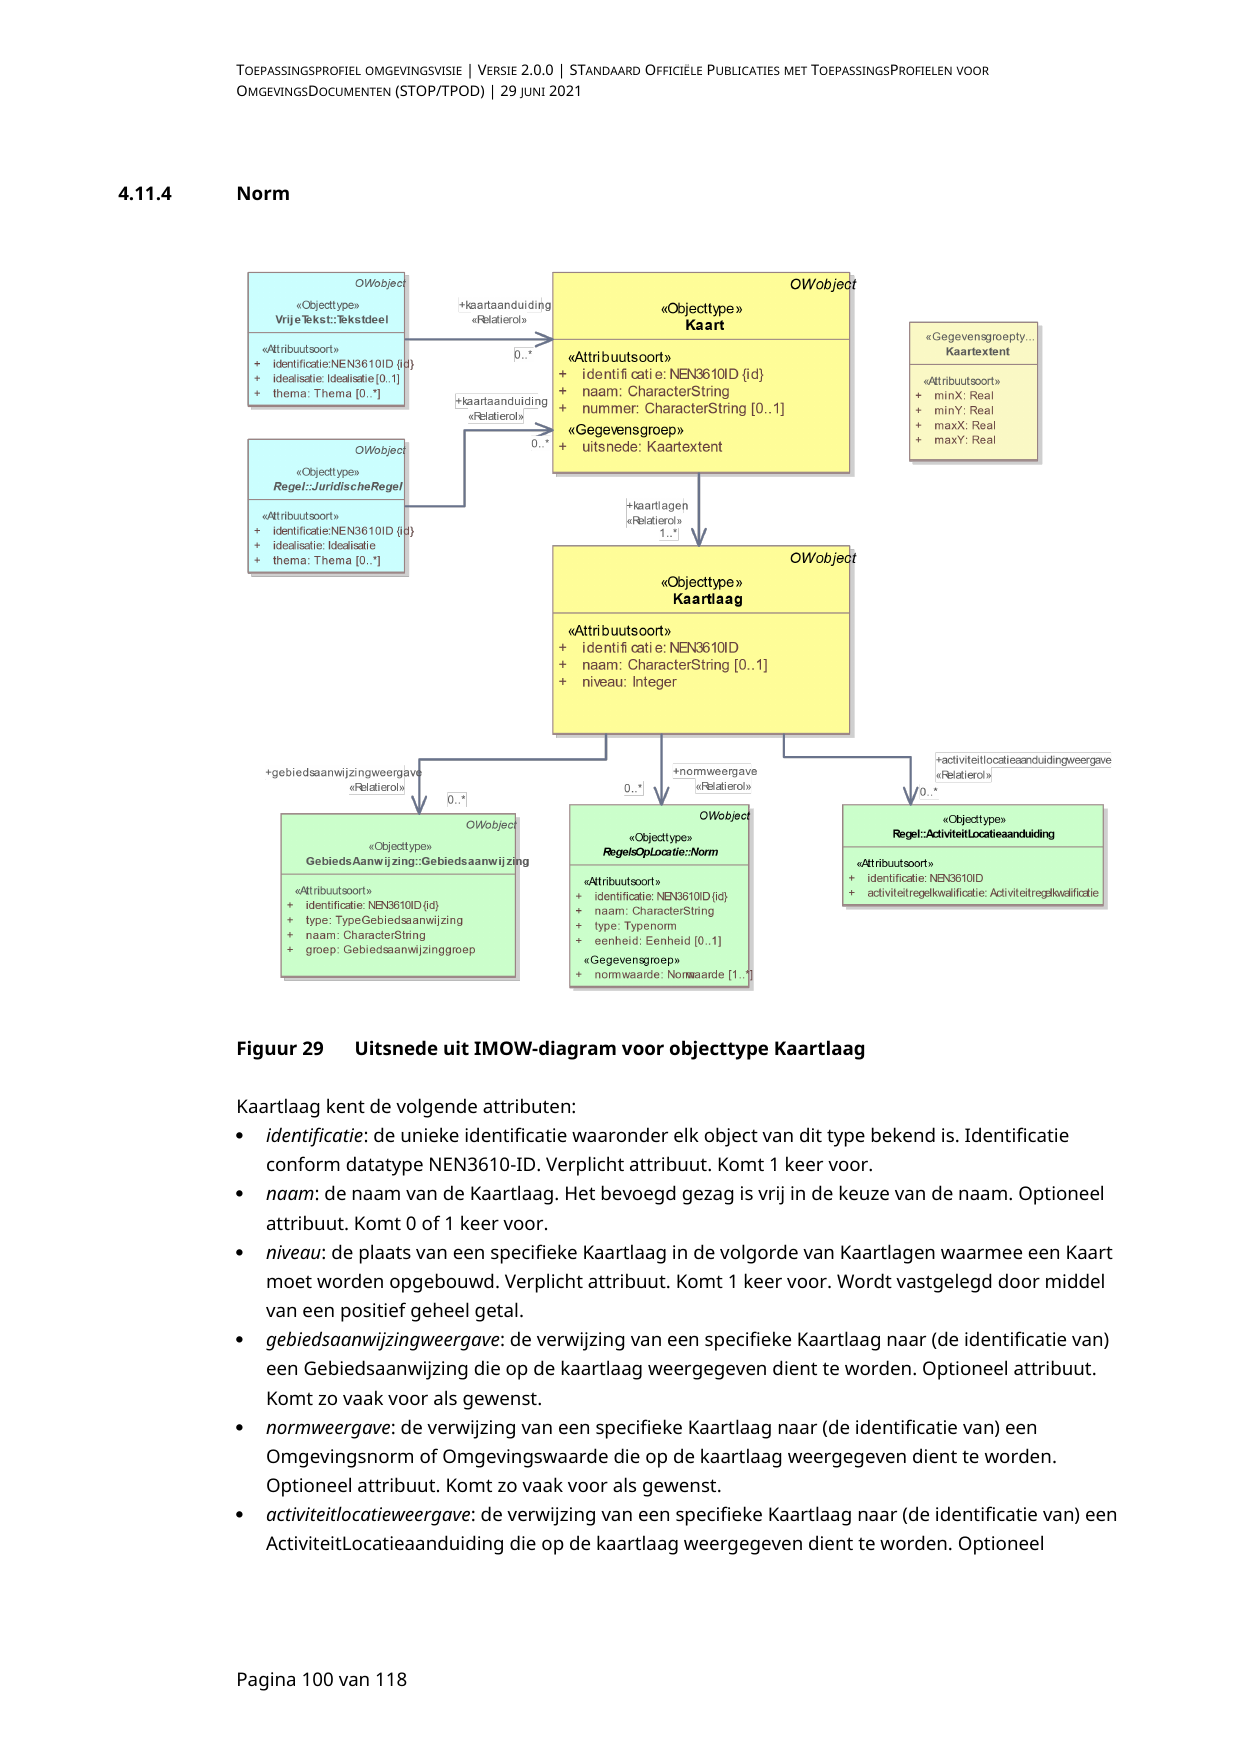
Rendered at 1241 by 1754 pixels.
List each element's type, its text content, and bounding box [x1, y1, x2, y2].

subtitle Norm [118, 177, 1122, 206]
text identificatie: de unieke identificatie waaronder elk object van dit type bekend is. Identificatie conform datatype NEN3610-ID. Verplicht attribuut. Komt 1 keer voor. [236, 1119, 1122, 1177]
text gebiedsaanwijzingweergave: de verwijzing van een specifieke Kaartlaag naar (de identificatie van) een Gebiedsaanwijzing die op de kaartlaag weergegeven dient te worden. Optioneel attribuut. Komt zo vaak voor als gewenst. [236, 1323, 1122, 1411]
text naam: de naam van de Kaartlaag. Het bevoegd gezag is vrij in de keuze van de naam. Optioneel attribuut. Komt 0 of 1 keer voor. [236, 1177, 1122, 1236]
text Kaartlaag kent de volgende attributen: [236, 1090, 1122, 1119]
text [236, 1498, 1122, 1557]
text normweergave: de verwijzing van een specifieke Kaartlaag naar (de identificatie van) een Omgevingsnorm of Omgevingswaarde die op de kaartlaag weergegeven dient te worden. Optioneel attribuut. Komt zo vaak voor als gewenst. [236, 1411, 1122, 1498]
text Uitsnede uit IMOW-diagram voor objecttype Kaartlaag [236, 1032, 1122, 1061]
text niveau: de plaats van een specifieke Kaartlaag in de volgorde van Kaartlagen waarmee een Kaart moet worden opgebouwd. Verplicht attribuut. Komt 1 keer voor. Wordt vastgelegd door middel van een positief geheel getal. [236, 1236, 1122, 1323]
picture [236, 261, 1123, 1003]
